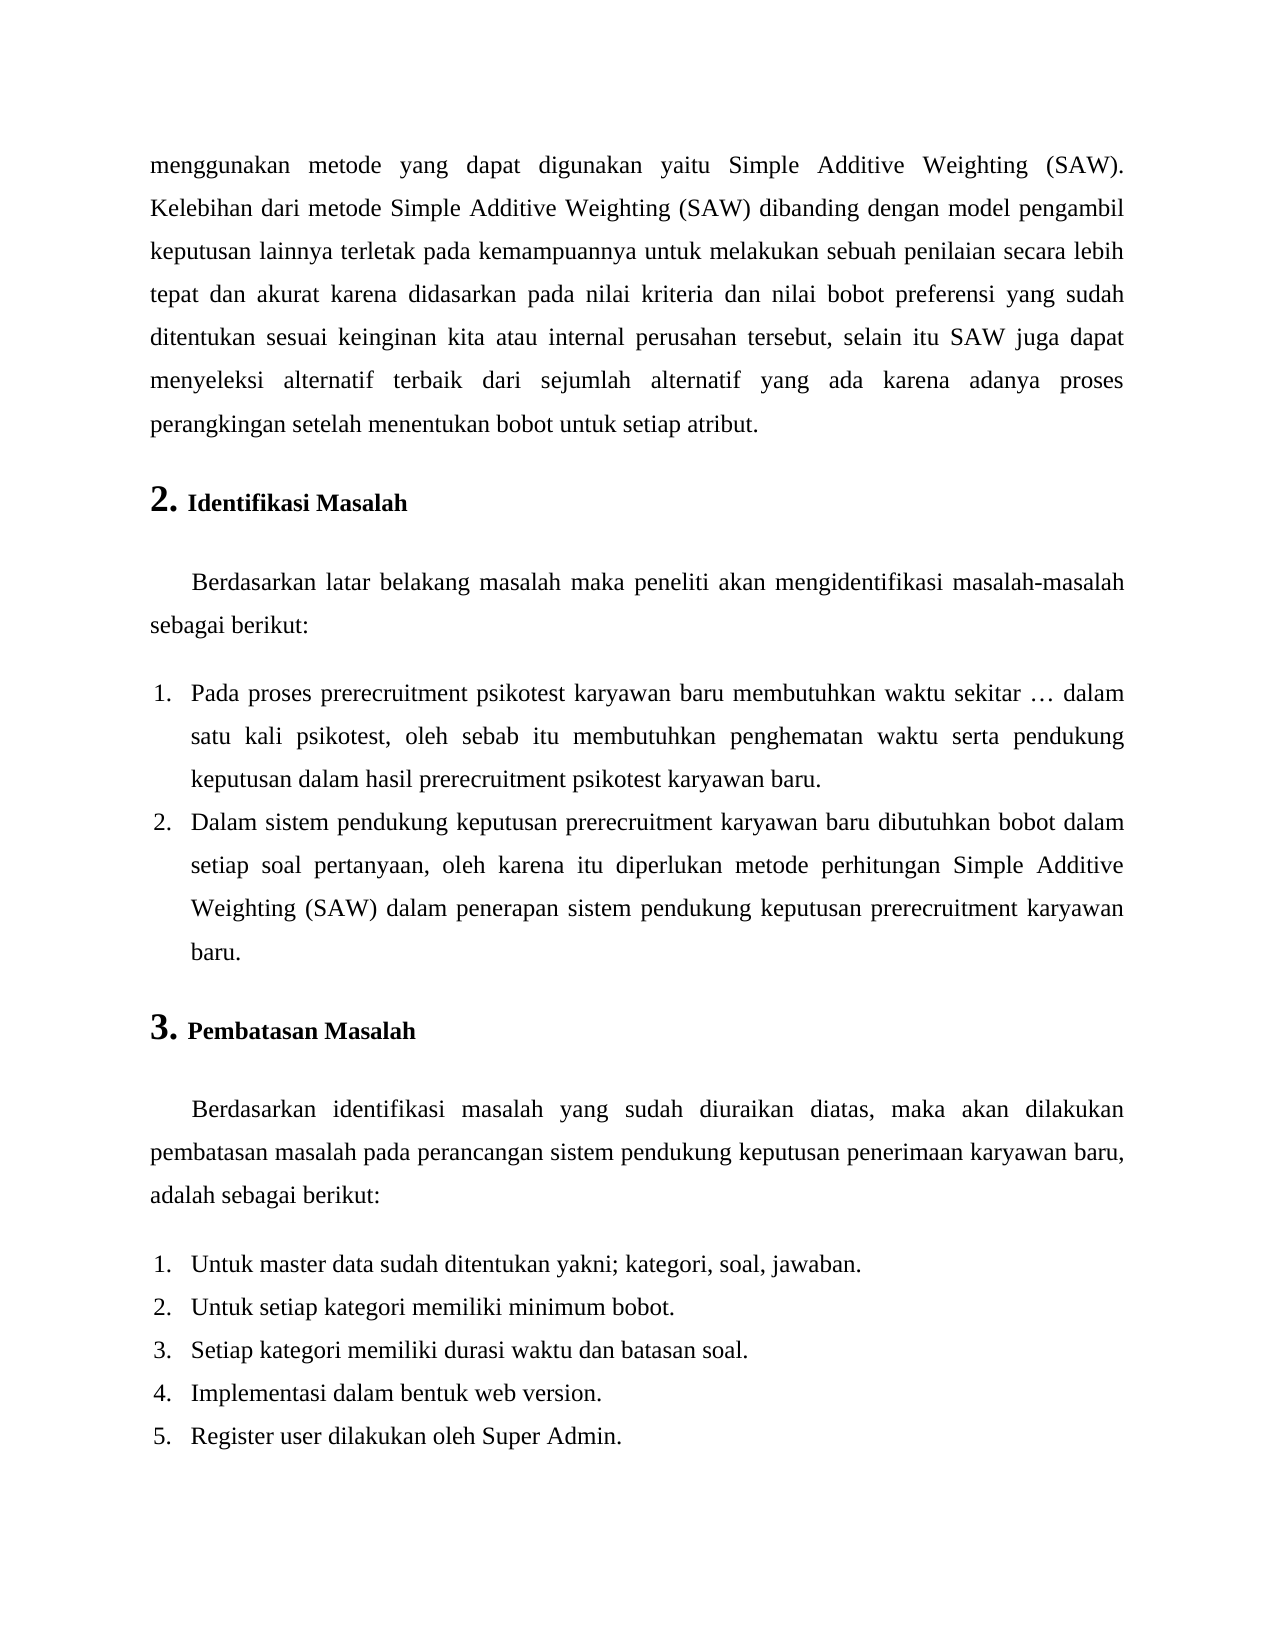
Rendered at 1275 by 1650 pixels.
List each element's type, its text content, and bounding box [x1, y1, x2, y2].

list Implementasi dalam bentuk web version. [153, 1378, 1125, 1407]
list Register user dilakukan oleh Super Admin. [153, 1421, 1125, 1450]
list Untuk master data sudah ditentukan yakni; kategori, soal, jawaban. [153, 1249, 1125, 1277]
list Pembatasan Masalah [150, 1005, 1125, 1048]
list Dalam sistem pendukung keputusan prerecruitment karyawan baru dibutuhkan bobot dalam setiap soal pertanyaan, oleh karena itu diperlukan metode perhitungan Simple Additive Weighting (SAW) dalam penerapan sistem pendukung keputusan prerecruitment karyawan baru. [153, 807, 1125, 965]
list Untuk setiap kategori memiliki minimum bobot. [153, 1292, 1125, 1321]
list Pada proses prerecruitment psikotest karyawan baru membutuhkan waktu sekitar … dalam satu kali psikotest, oleh sebab itu membutuhkan penghematan waktu serta pendukung keputusan dalam hasil prerecruitment psikotest karyawan baru. [153, 678, 1125, 793]
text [150, 150, 1125, 437]
list Setiap kategori memiliki durasi waktu dan batasan soal. [153, 1335, 1125, 1364]
list Identifikasi Masalah [150, 477, 1125, 520]
text Berdasarkan identifikasi masalah yang sudah diuraikan diatas, maka akan dilakukan pembatasan masalah pada perancangan sistem pendukung keputusan penerimaan karyawan baru, adalah sebagai berikut: [150, 1094, 1125, 1209]
text Berdasarkan latar belakang masalah maka peneliti akan mengidentifikasi masalah-masalah sebagai berikut: [150, 567, 1125, 638]
